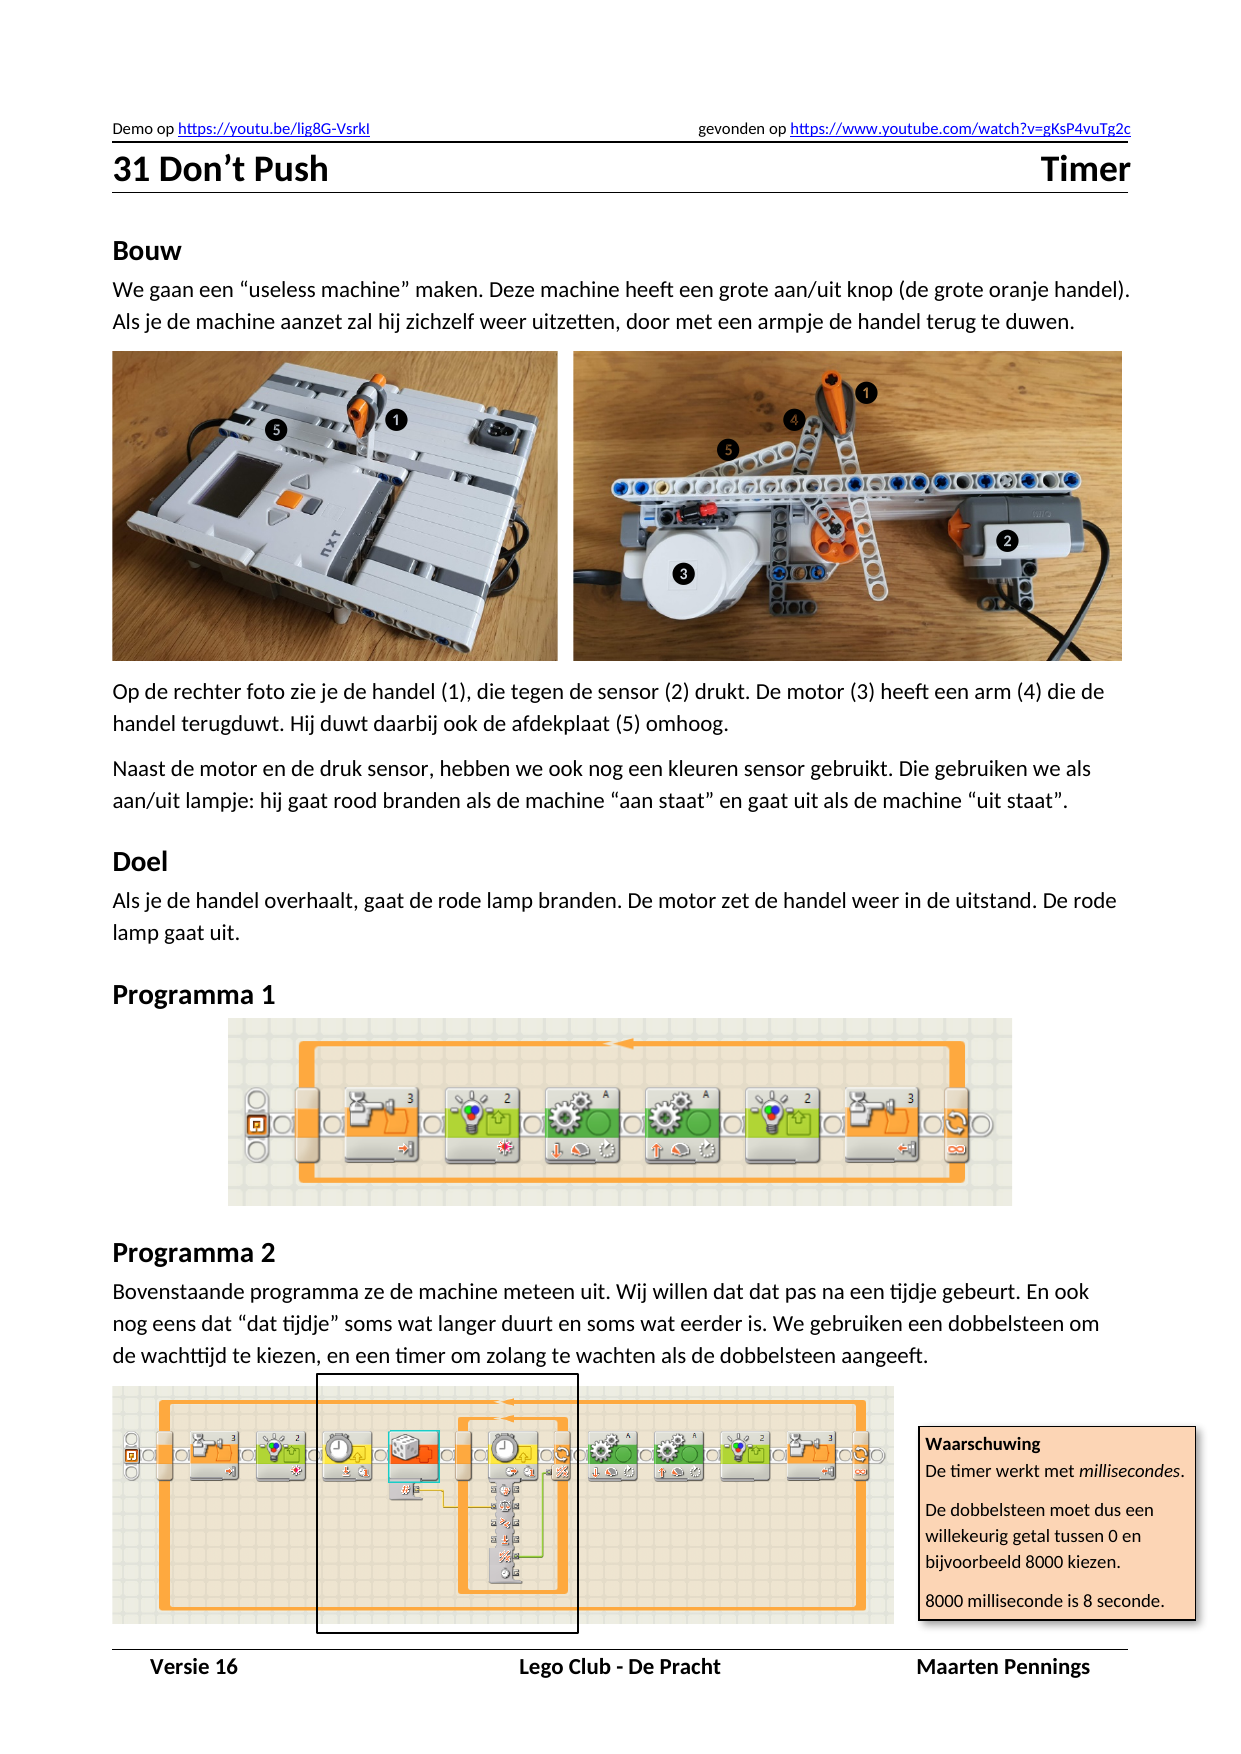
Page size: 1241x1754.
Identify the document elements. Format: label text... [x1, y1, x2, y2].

picture [573, 351, 1122, 661]
picture [318, 1386, 577, 1624]
text Programma 2 [112, 1234, 1128, 1270]
text Bovenstaande programma ze de machine meteen uit. Wij willen dat dat pas na een tijdje gebeurt. En ook nog eens dat “dat tijdje” soms wat langer duurt en soms wat eerder is. We gebruiken een dobbelsteen om de wachttijd te kiezen, en een timer om zolang te wachten als de dobbelsteen aangeeft. [112, 1277, 1128, 1370]
picture [112, 1386, 316, 1624]
picture [228, 1018, 1013, 1206]
text Naast de motor en de druk sensor, hebben we ook nog een kleuren sensor gebruikt. Die gebruiken we als aan/uit lampje: hij gaat rood branden als de machine “aan staat” en gaat uit als de machine “uit staat”. [112, 754, 1128, 814]
picture [579, 1386, 894, 1624]
text We gaan een “useless machine” maken. Deze machine heeft een grote aan/uit knop (de grote oranje handel). Als je de machine aanzet zal hij zichzelf weer uitzetten, door met een armpje de handel terug te duwen. [112, 275, 1146, 335]
text Op de rechter foto zie je de handel (1), die tegen de sensor (2) drukt. De motor (3) heeft een arm (4) die de handel terugduwt. Hij duwt daarbij ook de afdekplaat (5) omhoog. [112, 677, 1128, 737]
text Doel [112, 843, 1128, 879]
picture [112, 351, 558, 661]
text Programma 1 [112, 976, 1128, 1011]
text 31 Don’t Push Timer [112, 143, 1128, 192]
text Als je de handel overhaalt, gaat de rode lamp branden. De motor zet de handel weer in de uitstand. De rode lamp gaat uit. [112, 886, 1128, 947]
text Demo op https://youtu.be/lig8G-VsrkI gevonden op https://www.youtube.com/watch?v=gKsP4vuTg2c [112, 118, 1128, 138]
text Bouw [112, 232, 1128, 267]
